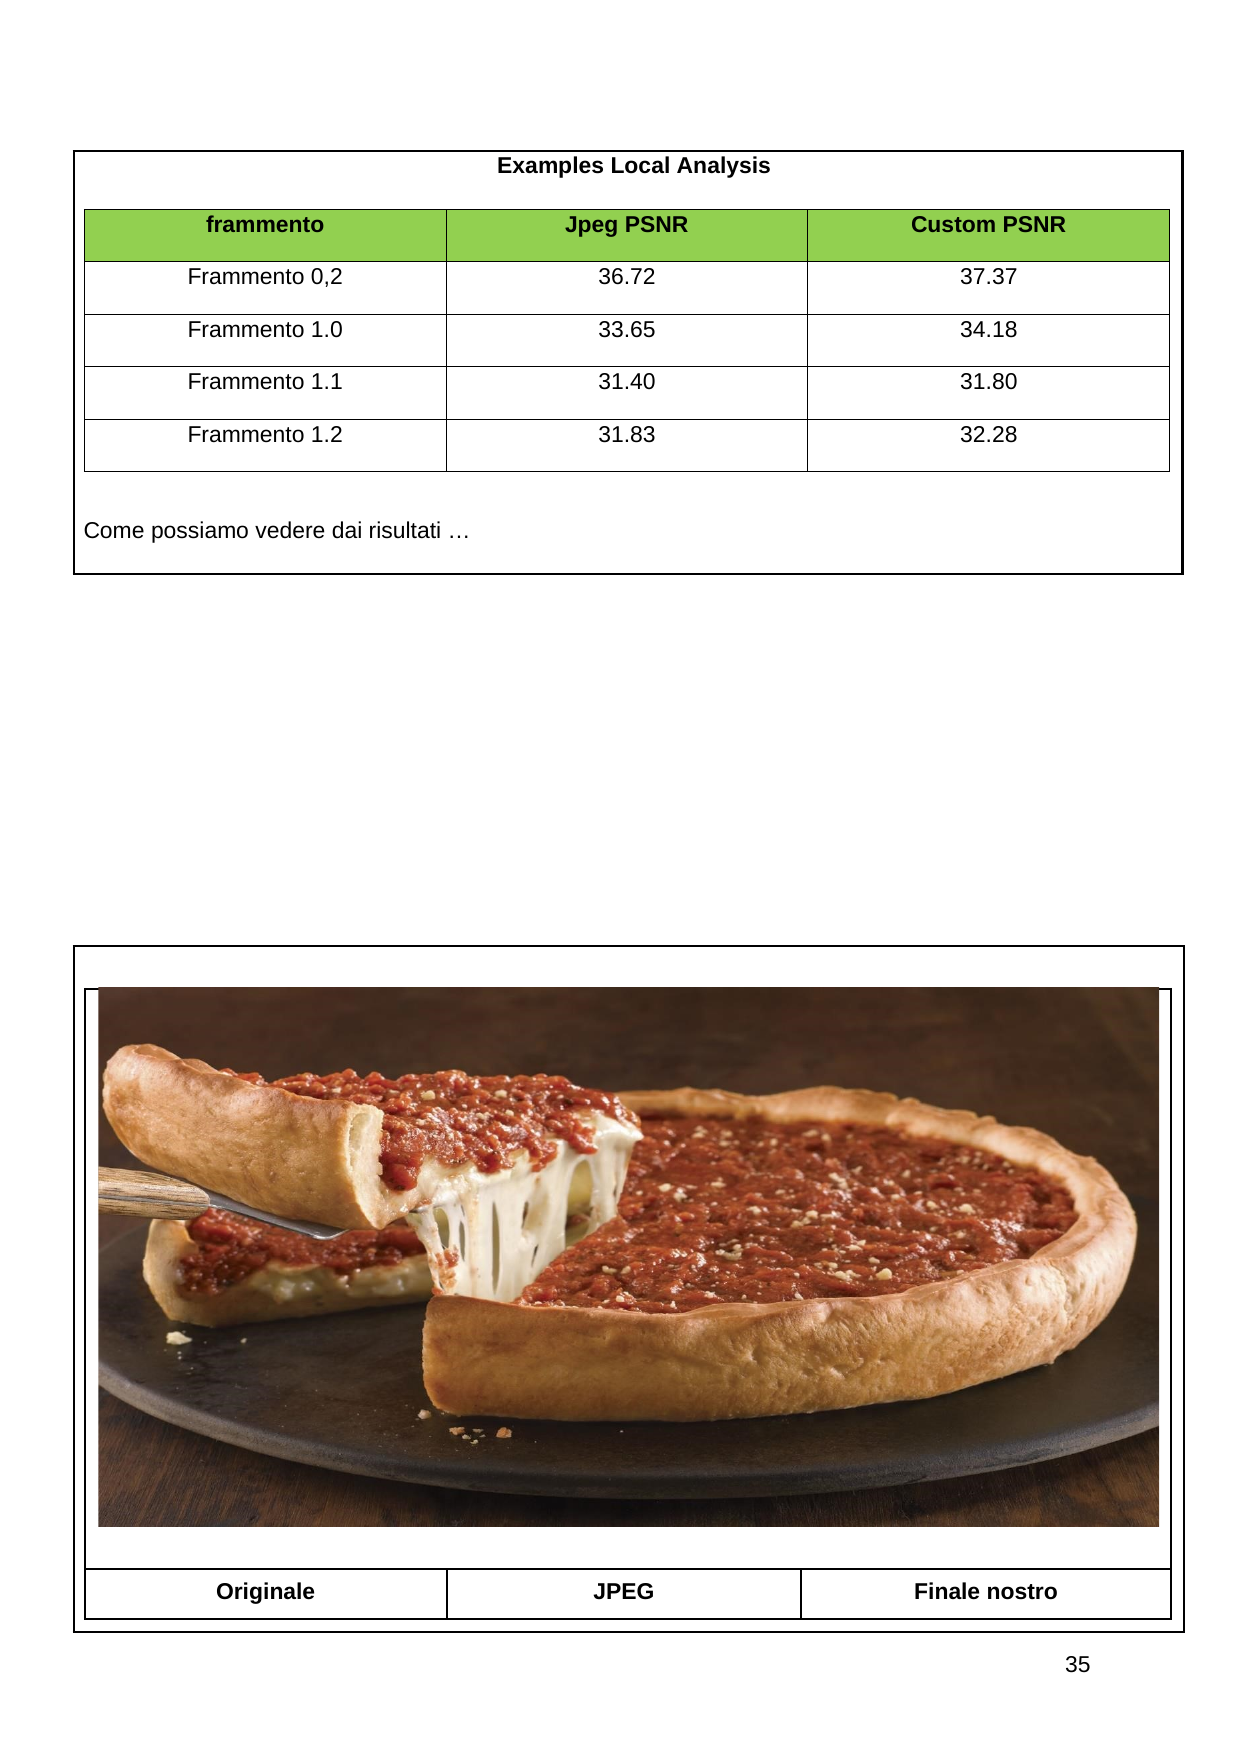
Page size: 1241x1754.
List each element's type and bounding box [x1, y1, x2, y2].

table_header [75, 152, 1181, 573]
picture [98, 987, 1160, 1527]
table_header [75, 947, 1183, 1631]
